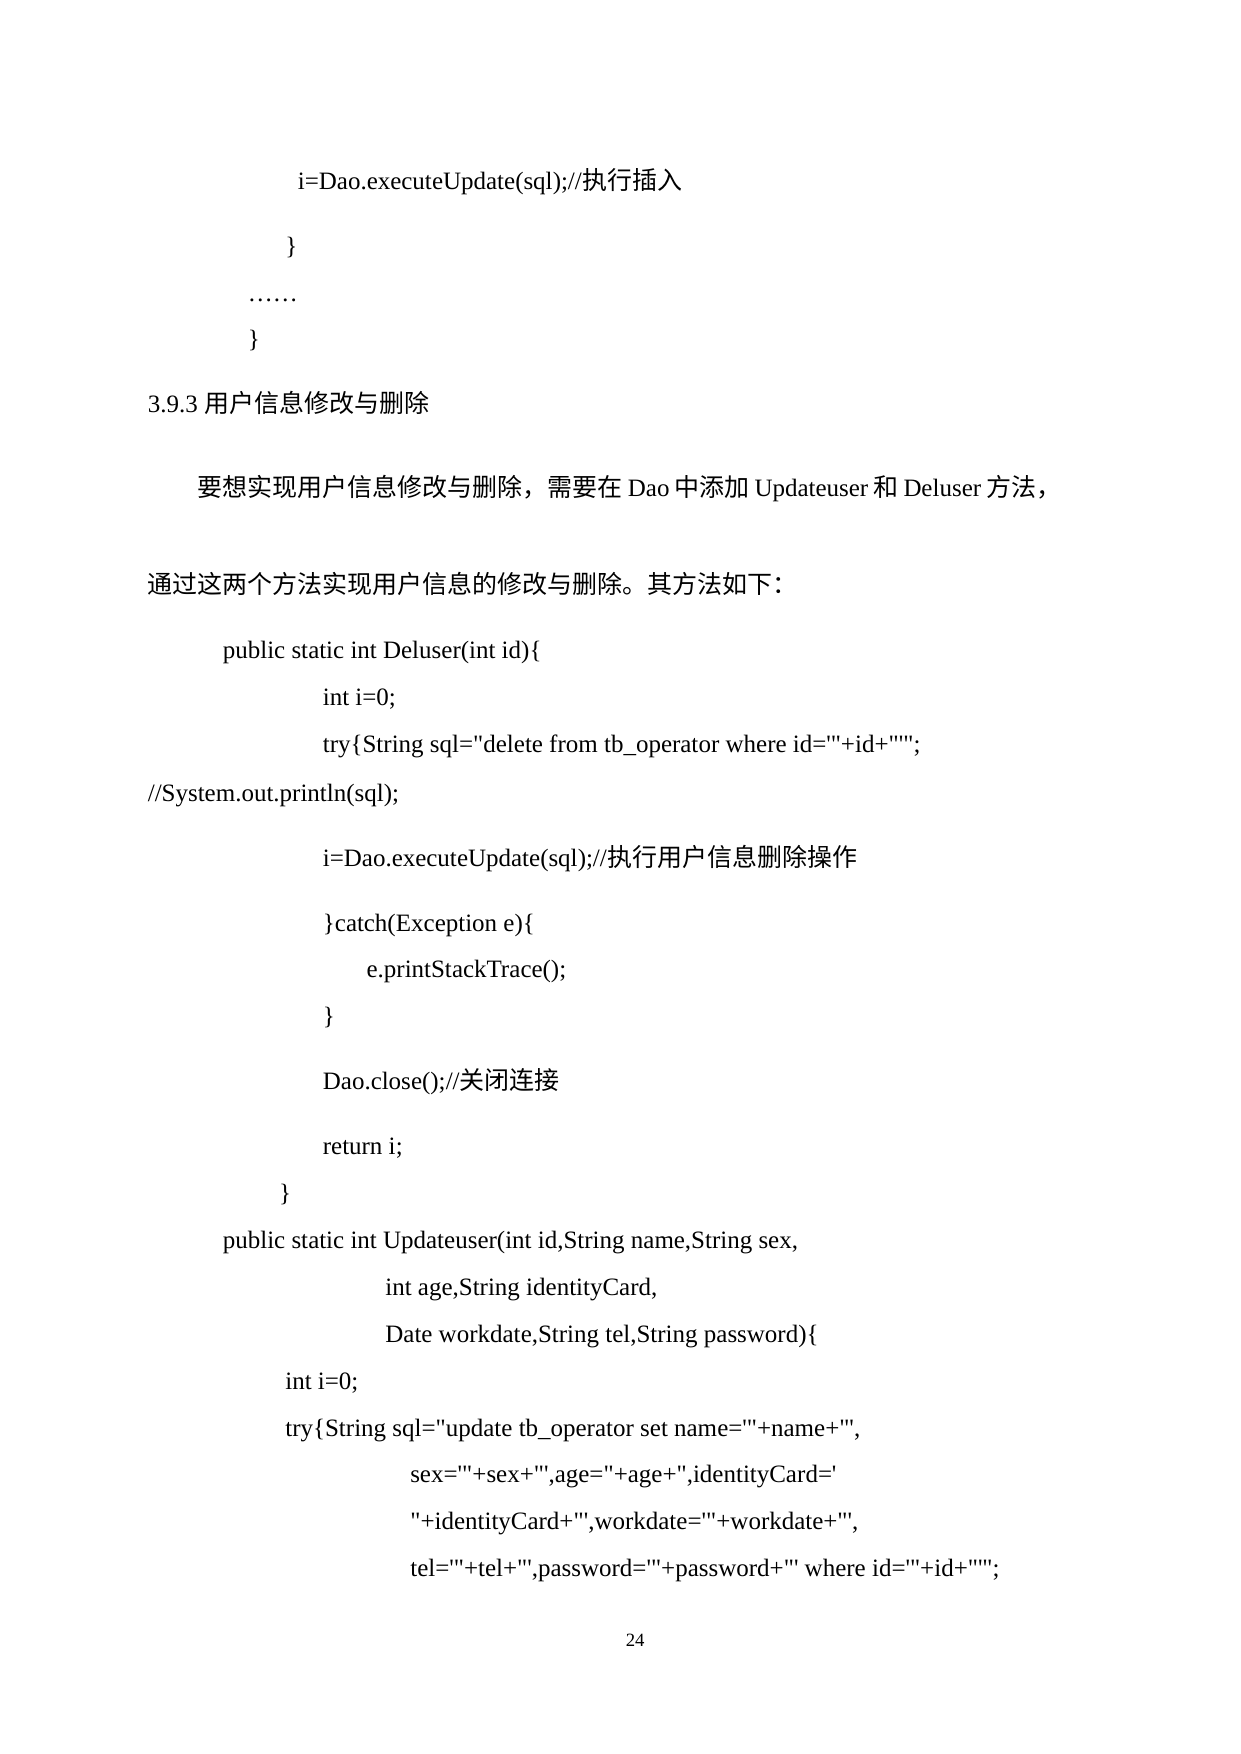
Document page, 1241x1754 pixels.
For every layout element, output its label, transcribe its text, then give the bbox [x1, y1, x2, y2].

text } [148, 323, 1078, 355]
text try{String sql="update tb_operator set name='"+name+"', [148, 1411, 1078, 1443]
text int age,String identityCard, [148, 1270, 1078, 1303]
text …… [148, 276, 1078, 308]
text int i=0; [148, 1364, 1078, 1396]
text sex='"+sex+"',age="+age+",identityCard=' [148, 1458, 1078, 1490]
text i=Dao.executeUpdate(sql);//执行用户信息删除操作 [148, 823, 1078, 888]
text int i=0; [148, 680, 1078, 713]
text Dao.close();//关闭连接 [148, 1046, 1078, 1111]
text } [148, 999, 1078, 1032]
text "+identityCard+"',workdate='"+workdate+"', [148, 1504, 1078, 1537]
subtitle 3.9.3 用户信息修改与删除 [148, 369, 1122, 434]
text public static int Updateuser(int id,String name,String sex, [148, 1223, 1078, 1256]
text e.printStackTrace(); [148, 953, 1078, 985]
text tel='"+tel+"',password='"+password+"' where id='"+id+"'"; [148, 1551, 1078, 1584]
text i=Dao.executeUpdate(sql);//执行插入 [148, 146, 1078, 211]
text try{String sql="delete from tb_operator where id='"+id+"'"; //System.out.println(sql); [148, 727, 1078, 808]
text Date workdate,String tel,String password){ [148, 1317, 1078, 1349]
text return i; [148, 1129, 1078, 1162]
text } [148, 1176, 1078, 1209]
text } [148, 229, 1078, 261]
text }catch(Exception e){ [148, 906, 1078, 938]
text public static int Deluser(int id){ [148, 633, 1078, 666]
text 要想实现用户信息修改与删除，需要在Dao中添加Updateuser和Deluser方法，通过这两个方法实现用户信息的修改与删除。其方法如下： [148, 453, 1078, 615]
